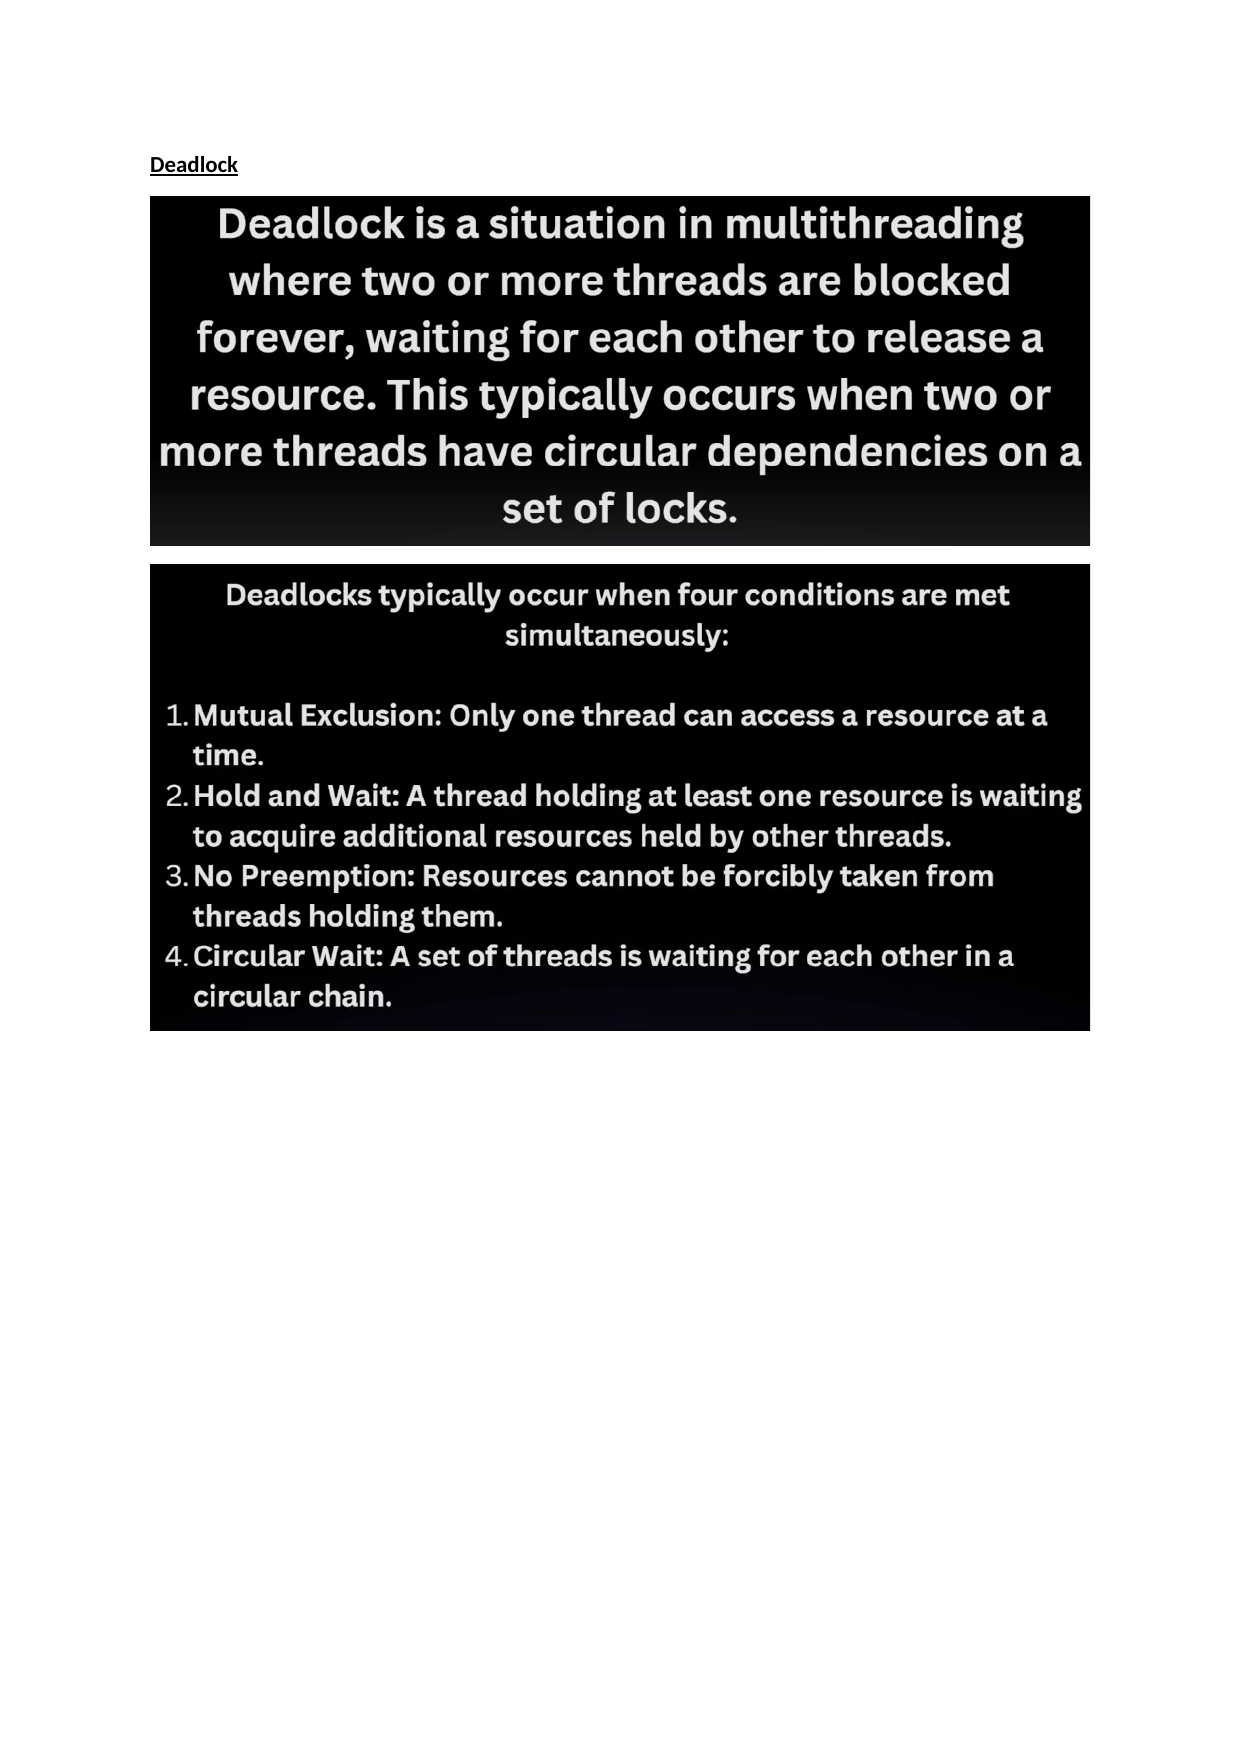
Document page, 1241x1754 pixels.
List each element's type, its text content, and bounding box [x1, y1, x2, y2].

picture [150, 564, 1091, 1031]
picture [150, 196, 1091, 546]
text Deadlock [150, 150, 1090, 178]
